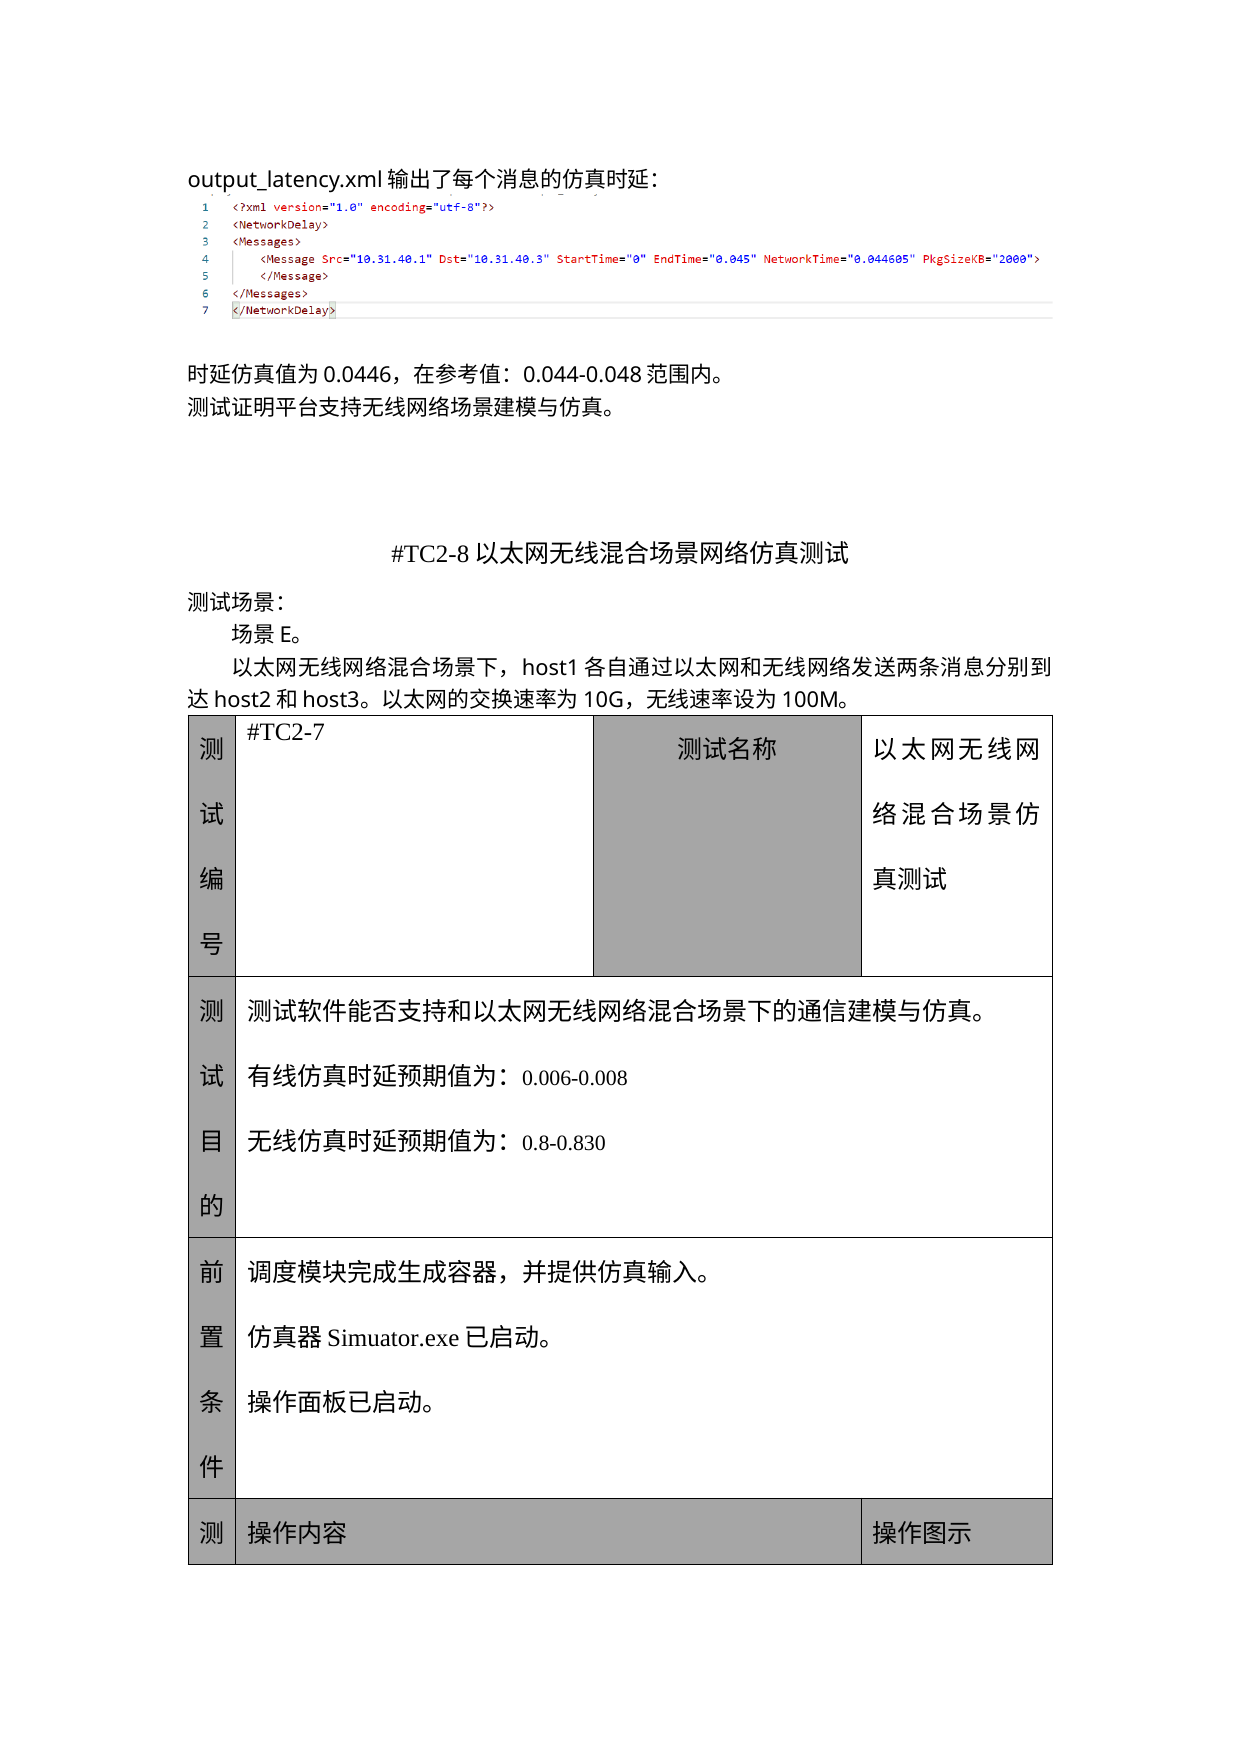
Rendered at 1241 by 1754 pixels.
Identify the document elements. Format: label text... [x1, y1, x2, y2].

text 时延仿真值为0.0446，在参考值：0.044-0.048范围内。 [187, 357, 1053, 389]
text #TC2-8以太网无线混合场景网络仿真测试 [187, 519, 1053, 584]
text 以太网无线网络混合场景下，host1各自通过以太网和无线网络发送两条消息分别到达host2和host3。以太网的交换速率为10G，无线速率设为100M。 [187, 649, 1053, 714]
text 场景E。 [187, 617, 1053, 649]
table_cell 测试目的 [189, 977, 235, 1237]
table_header 测试名称 [594, 716, 861, 976]
table_cell 测试步骤 [189, 1499, 235, 1564]
table_cell 操作图示 [862, 1499, 1052, 1564]
text 测试场景： [187, 584, 1053, 617]
picture [187, 194, 1053, 332]
table_cell 测试软件能否支持和以太网无线网络混合场景下的通信建模与仿真。 有线仿真时延预期值为：0.006-0.008 无线仿真时延预期值为：0.8-0.830 [236, 977, 1052, 1237]
text output_latency.xml输出了每个消息的仿真时延： [187, 162, 1053, 194]
table_cell 操作内容 [236, 1499, 861, 1564]
table_header #TC2-7 [236, 716, 593, 976]
table_header 以太网无线网络混合场景仿真测试 [862, 716, 1052, 976]
table_header 测试编号 [189, 716, 235, 976]
text 测试证明平台支持无线网络场景建模与仿真。 [187, 389, 1053, 422]
table_cell 前置条件 [189, 1238, 235, 1498]
table_cell 调度模块完成生成容器，并提供仿真输入。 仿真器Simuator.exe已启动。 操作面板已启动。 [236, 1238, 1052, 1498]
